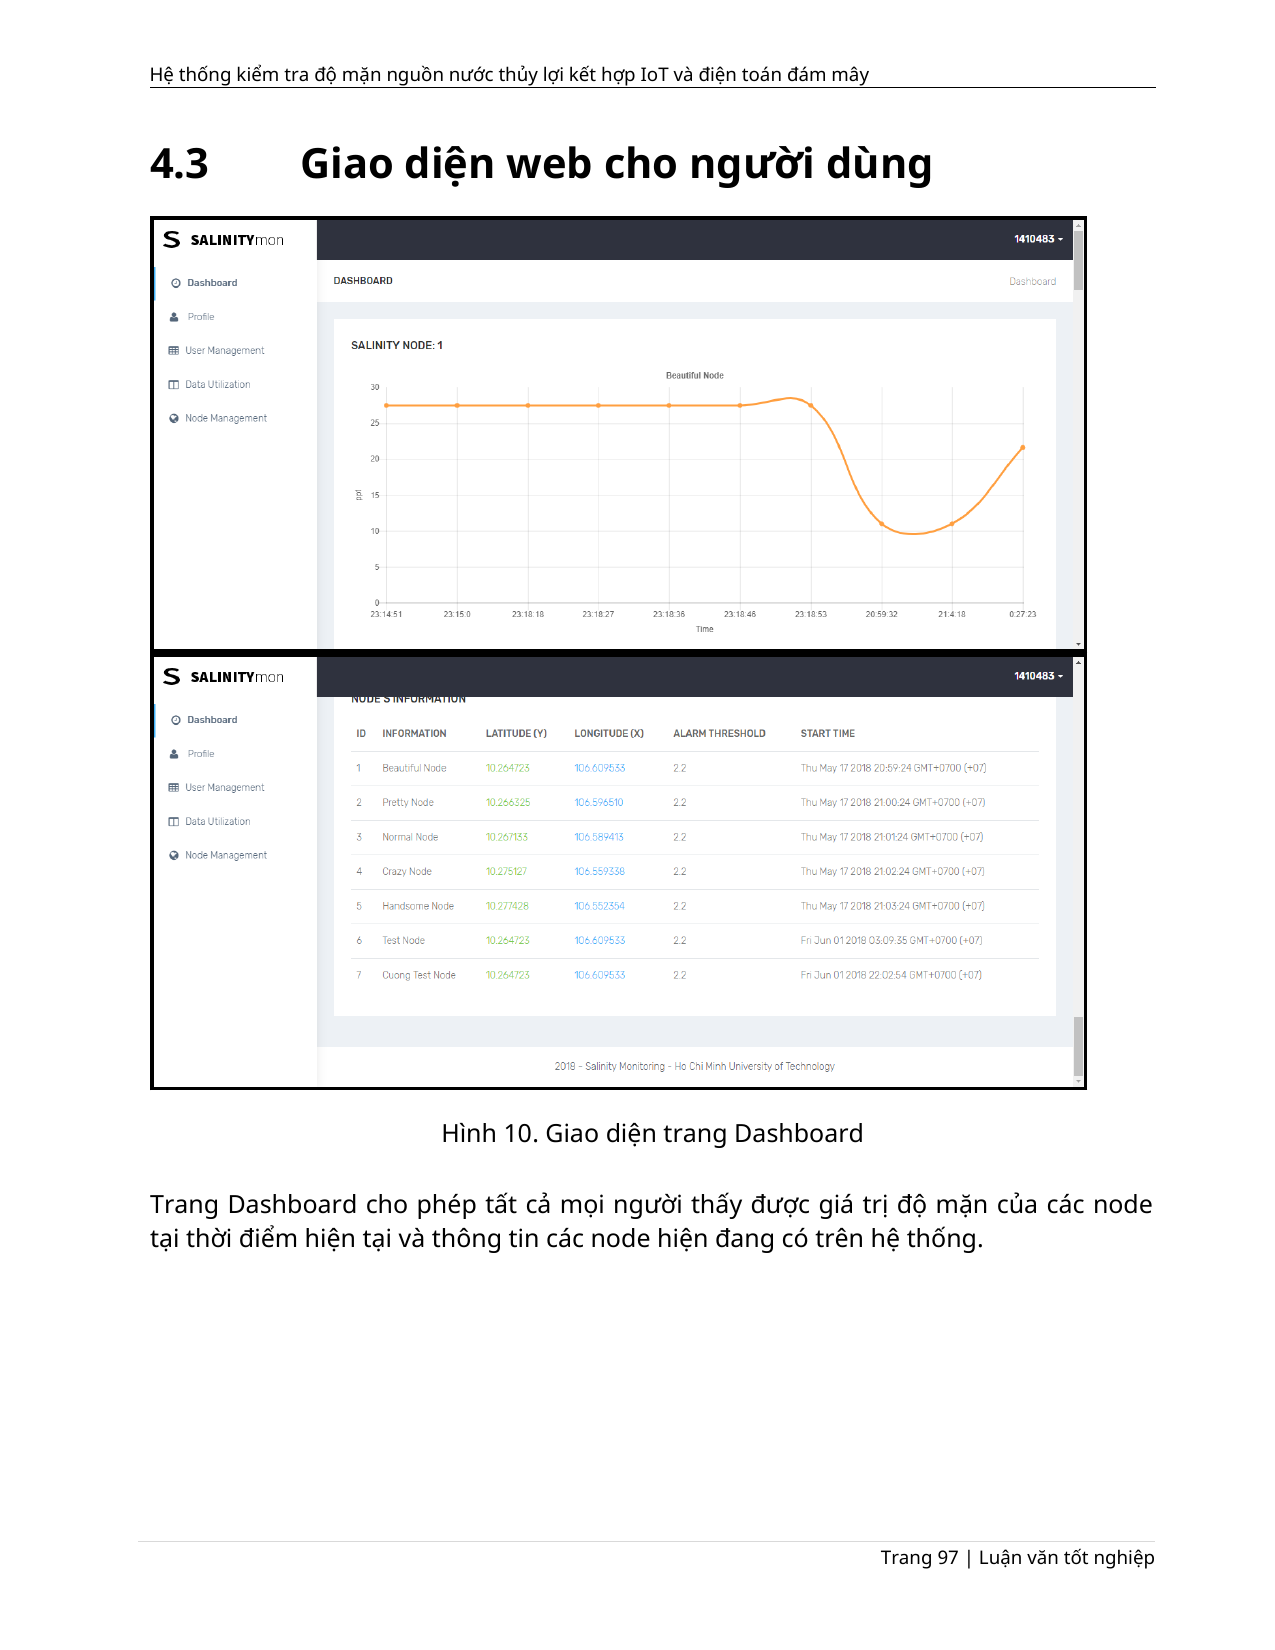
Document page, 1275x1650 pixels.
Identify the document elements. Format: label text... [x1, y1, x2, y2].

text Hình 10. Giao diện trang Dashboard [150, 1115, 1155, 1149]
text Trang Dashboard cho phép tất cả mọi người thấy được giá trị độ mặn của các node tại thời điểm hiện tại và thông tin các node hiện đang có trên hệ thống. [150, 1187, 1155, 1255]
picture [154, 220, 1084, 649]
subtitle 4.3 Giao diện web cho người dùng [150, 134, 1155, 191]
picture [154, 657, 1084, 1087]
